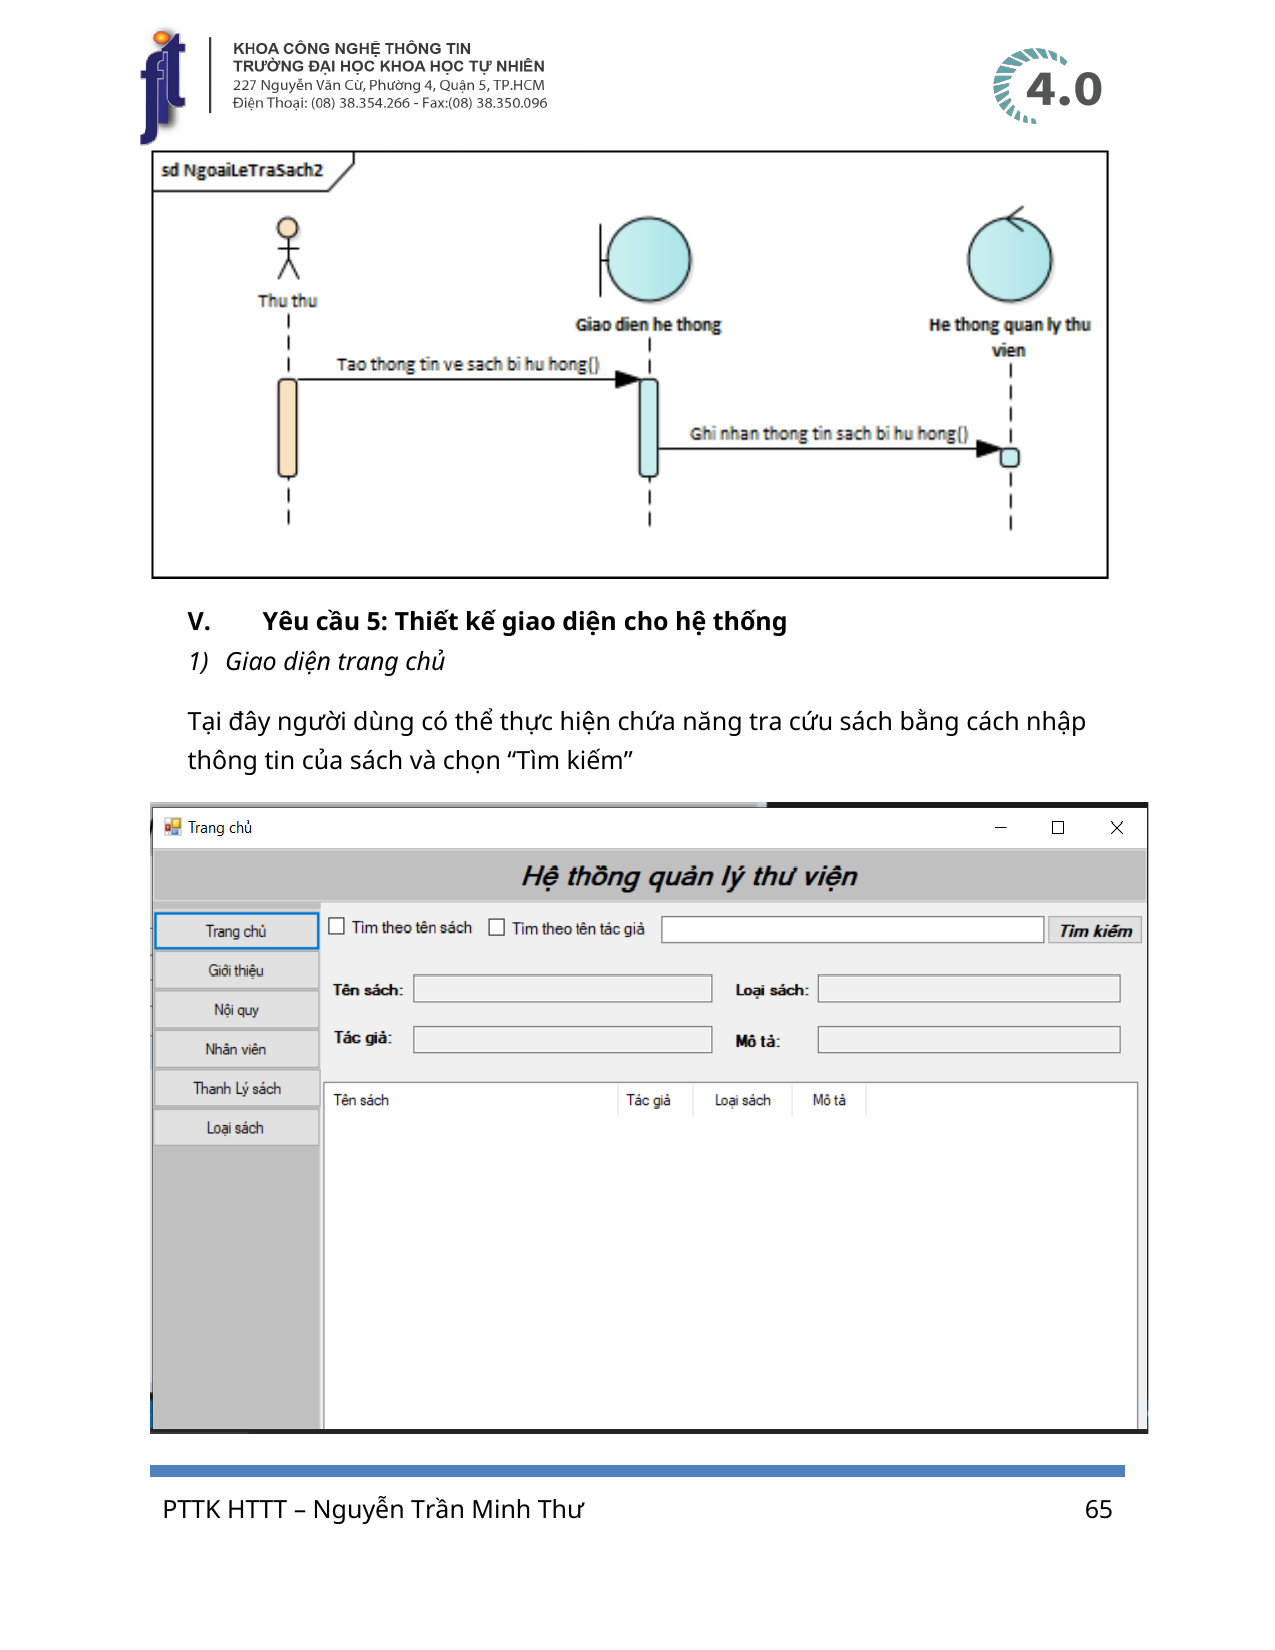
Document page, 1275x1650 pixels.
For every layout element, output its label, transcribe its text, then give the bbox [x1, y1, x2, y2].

text Tại đây người dùng có thể thực hiện chứa năng tra cứu sách bằng cách nhập thông tin của sách và chọn “Tìm kiếm” [187, 703, 1125, 776]
list Giao diện trang chủ [187, 643, 1125, 677]
picture [117, 21, 1109, 579]
list Yêu cầu 5: Thiết kế giao diện cho hệ thống [187, 604, 1125, 638]
picture [150, 802, 1149, 1434]
picture [985, 41, 1108, 127]
